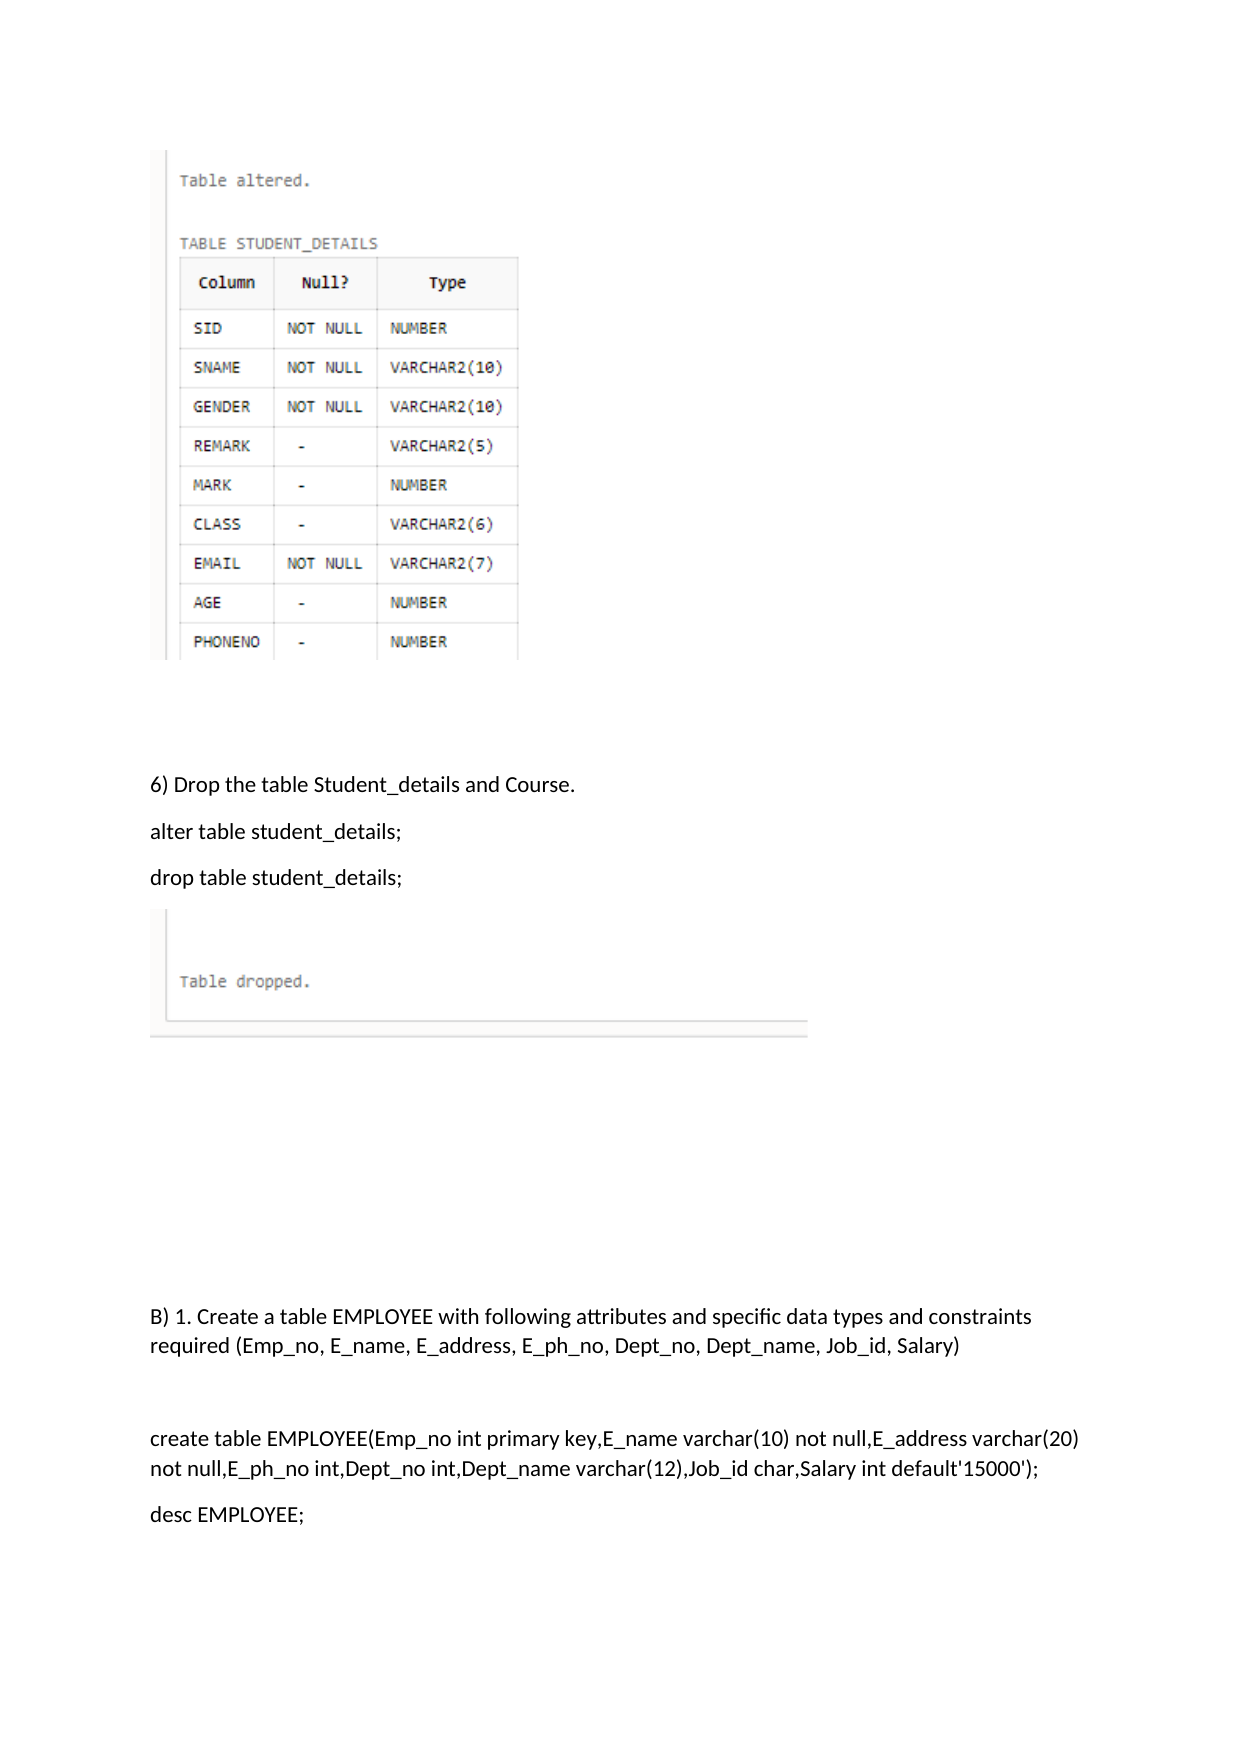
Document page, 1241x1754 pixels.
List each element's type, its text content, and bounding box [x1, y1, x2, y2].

picture [150, 150, 808, 660]
text 6) Drop the table Student_details and Course. [150, 770, 1090, 798]
text desc EMPLOYEE; [150, 1500, 1090, 1528]
text drop table student_details; [150, 863, 1090, 891]
text alter table student_details; [150, 817, 1090, 845]
text B) 1. Create a table EMPLOYEE with following attributes and specific data types and constraints required (Emp_no, E_name, E_address, E_ph_no, Dept_no, Dept_name, Job_id, Salary) [150, 1302, 1090, 1359]
text create table EMPLOYEE(Emp_no int primary key,E_name varchar(10) not null,E_address varchar(20) not null,E_ph_no int,Dept_no int,Dept_name varchar(12),Job_id char,Salary int default'15000'); [150, 1424, 1090, 1482]
picture [150, 909, 808, 1052]
